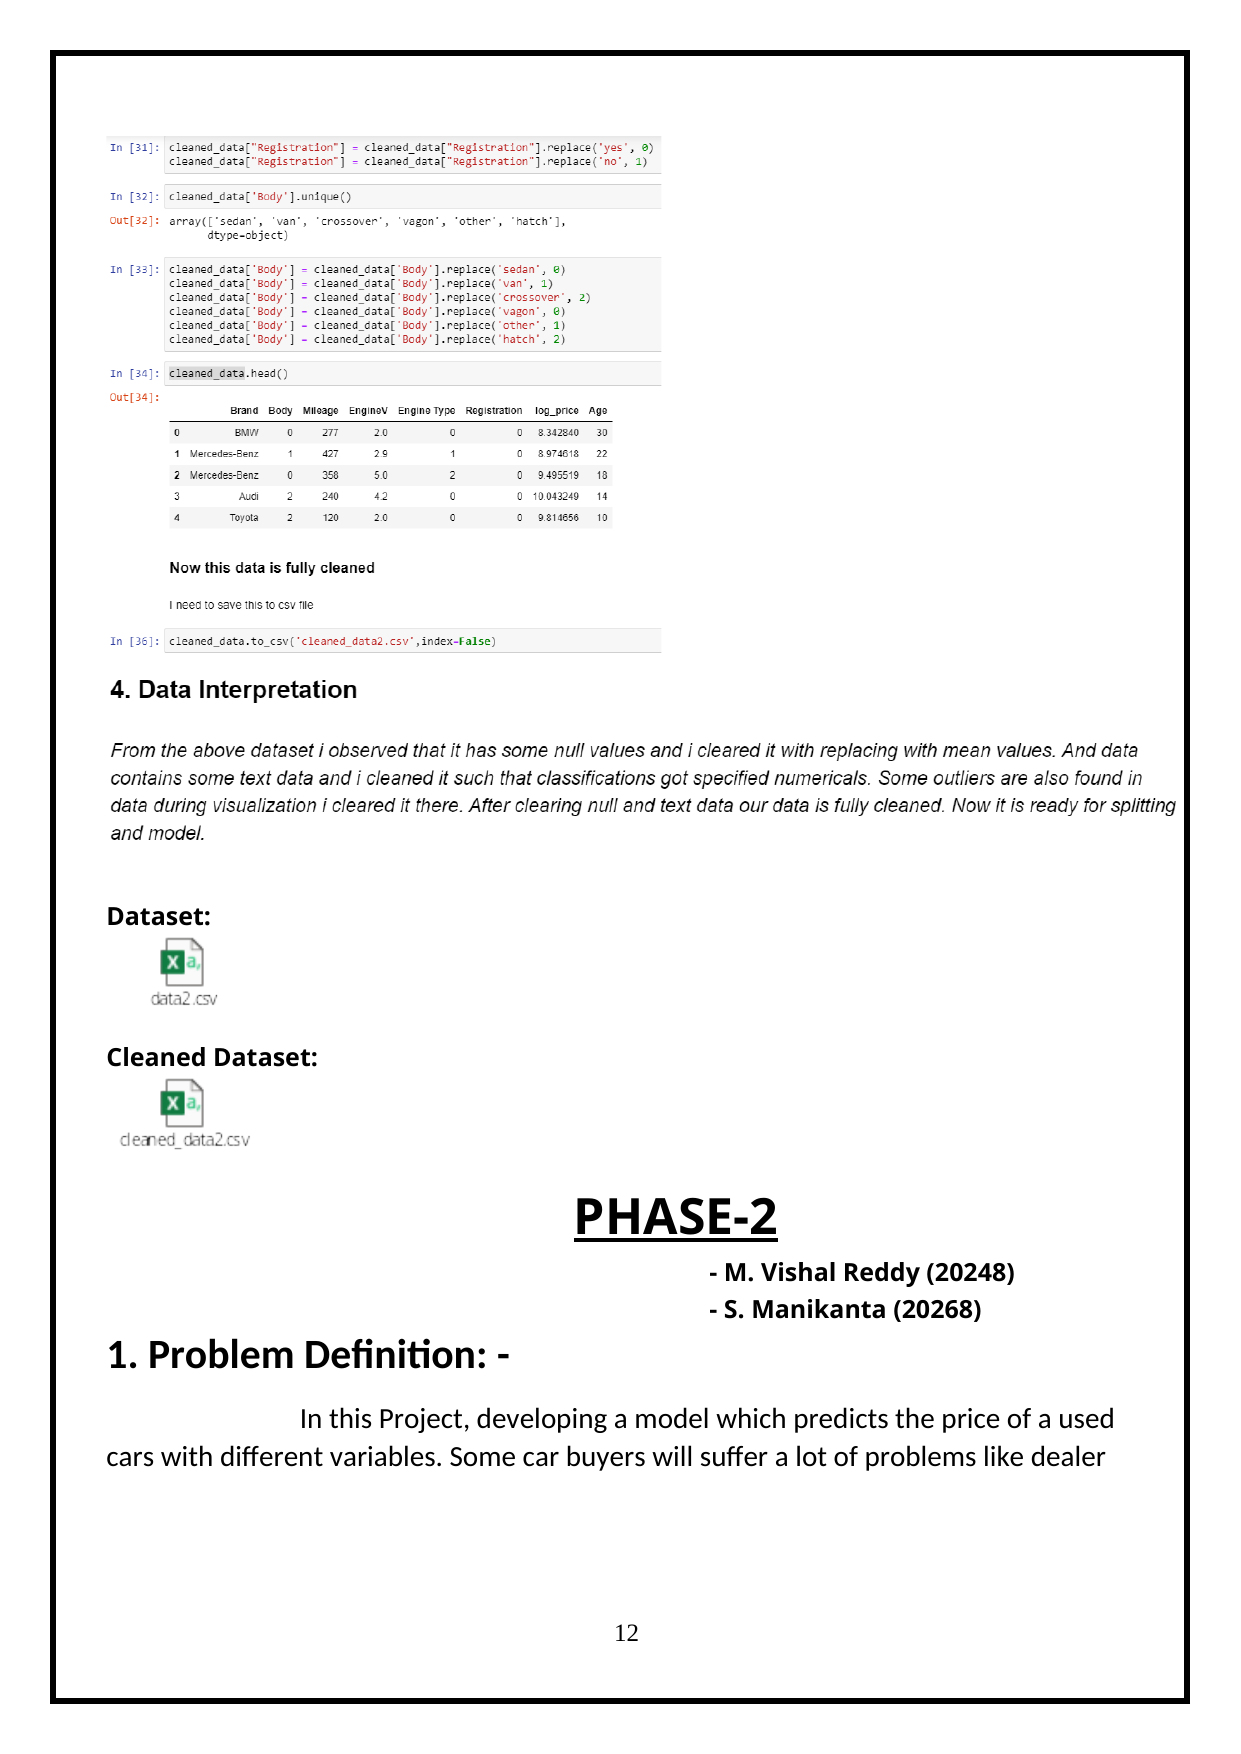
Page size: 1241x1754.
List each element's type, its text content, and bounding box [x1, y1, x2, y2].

picture [106, 136, 662, 669]
text PHASE-2 [106, 1181, 1131, 1249]
text - S. Manikanta (20268) [106, 1291, 1131, 1325]
text 1. Problem Definition: - [106, 1328, 1131, 1379]
text Dataset: [106, 899, 1131, 933]
text Cleaned Dataset: [106, 1040, 1131, 1074]
picture [106, 671, 1184, 860]
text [106, 1400, 1131, 1474]
text - M. Vishal Reddy (20248) [106, 1254, 1131, 1289]
